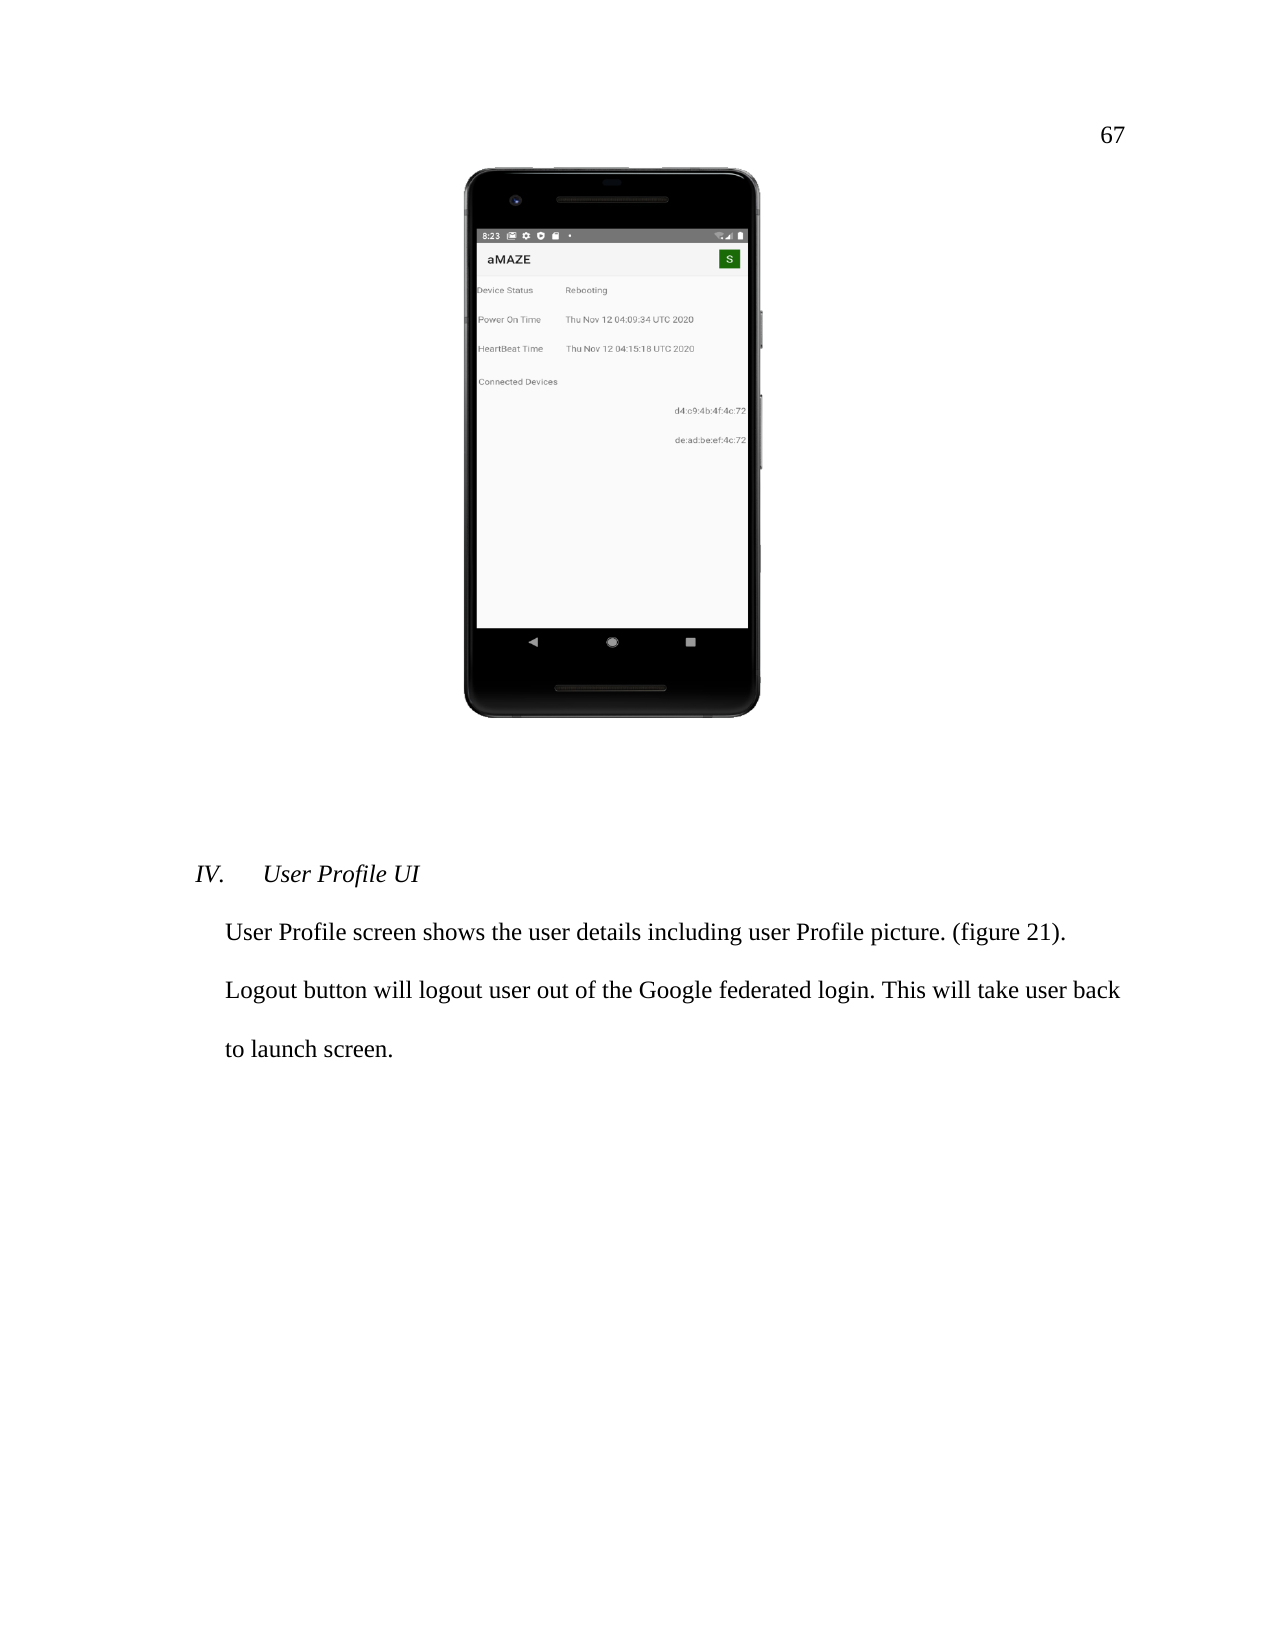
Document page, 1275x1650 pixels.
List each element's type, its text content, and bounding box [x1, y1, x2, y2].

picture [460, 167, 763, 719]
text User Profile UI [225, 836, 1125, 894]
text User Profile screen shows the user details including user Profile picture. (figure 21). Logout button will logout user out of the Google federated login. This will take user back to launch screen. [225, 894, 1125, 1069]
